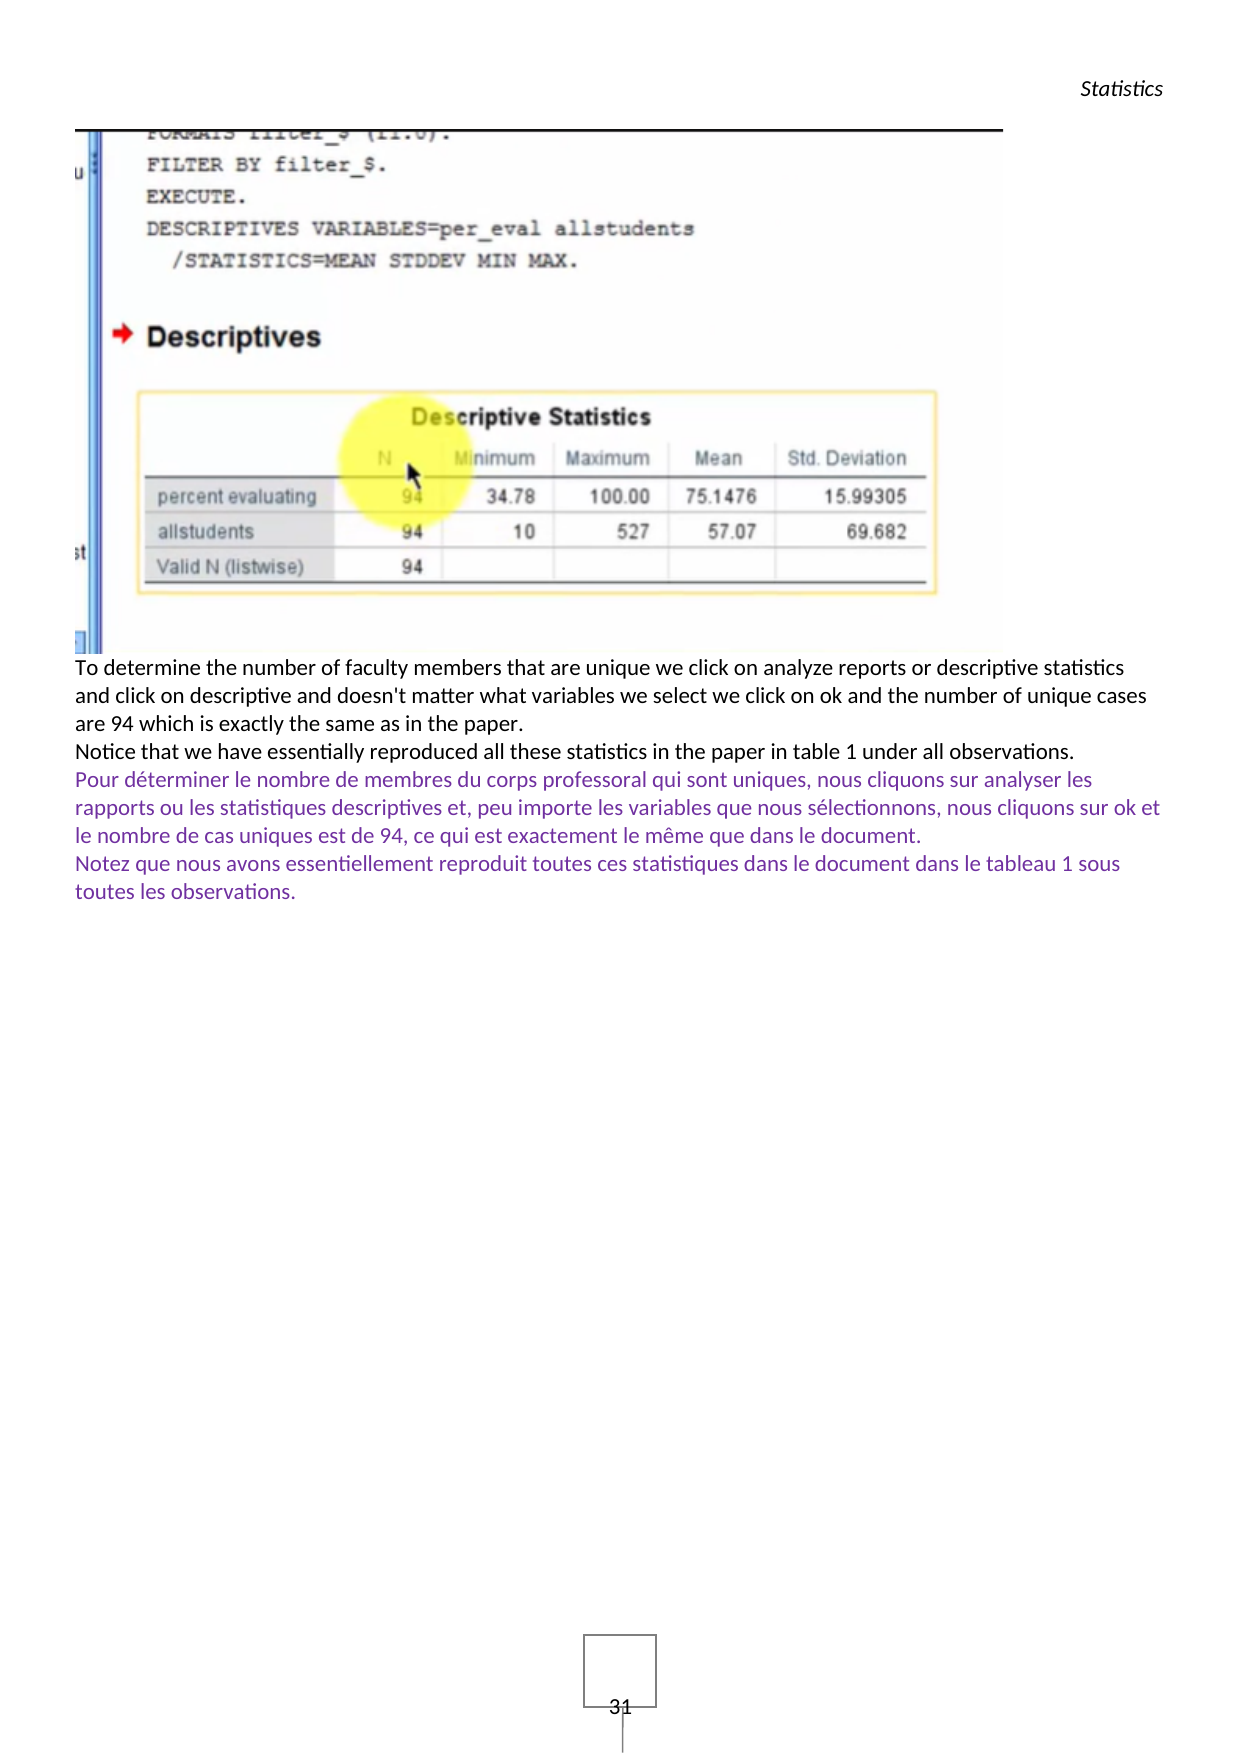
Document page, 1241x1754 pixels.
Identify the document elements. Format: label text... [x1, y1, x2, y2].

text Notice that we have essentially reproduced all these statistics in the paper in table 1 under all observations. [75, 737, 1165, 765]
text Notez que nous avons essentiellement reproduit toutes ces statistiques dans le document dans le tableau 1 sous toutes les observations. [75, 849, 1165, 906]
text To determine the number of faculty members that are unique we click on analyze reports or descriptive statistics and click on descriptive and doesn't matter what variables we select we click on ok and the number of unique cases are 94 which is exactly the same as in the paper. [75, 653, 1165, 737]
text Pour déterminer le nombre de membres du corps professoral qui sont uniques, nous cliquons sur analyser les rapports ou les statistiques descriptives et, peu importe les variables que nous sélectionnons, nous cliquons sur ok et le nombre de cas uniques est de 94, ce qui est exactement le même que dans le document. [75, 765, 1165, 849]
picture [75, 129, 1004, 654]
